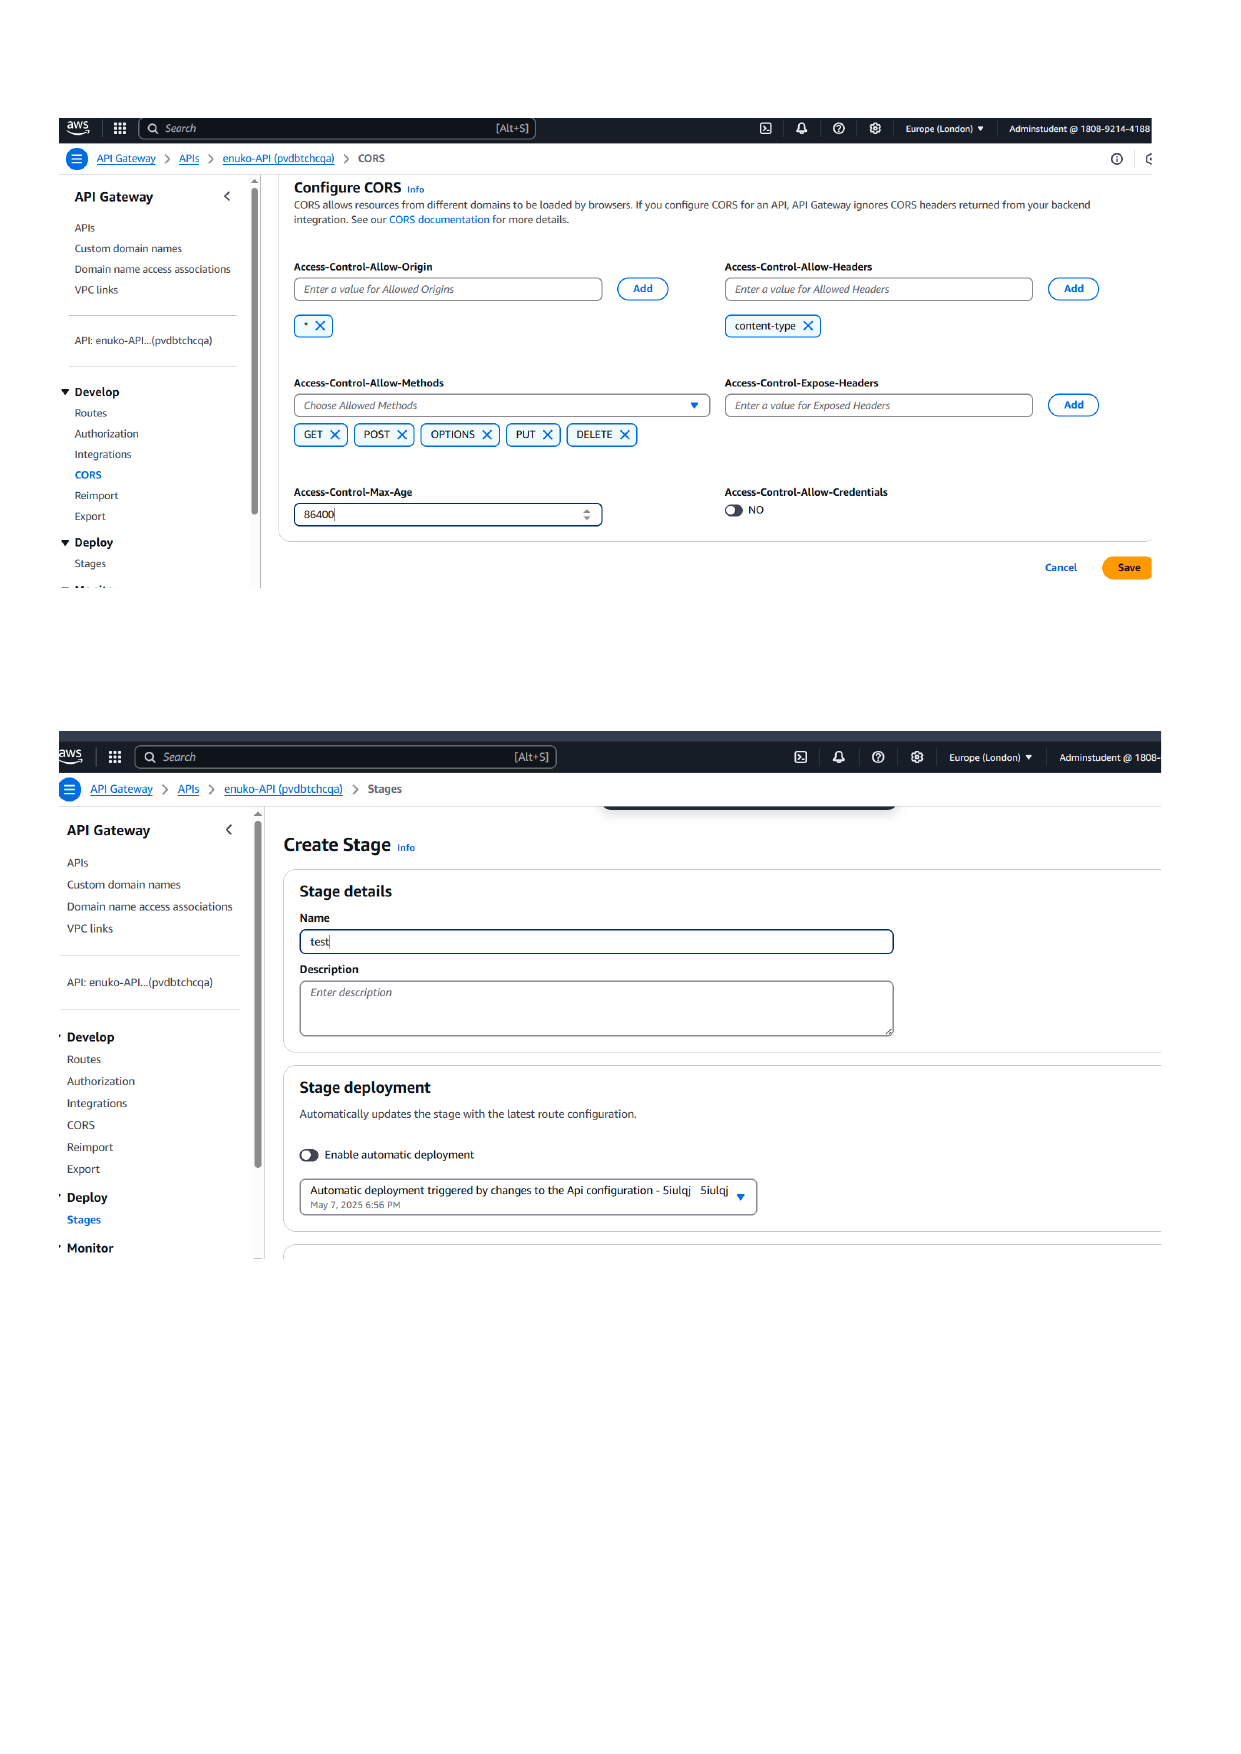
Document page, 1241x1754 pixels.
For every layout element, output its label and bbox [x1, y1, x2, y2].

picture [59, 118, 1152, 588]
picture [59, 731, 1162, 1259]
